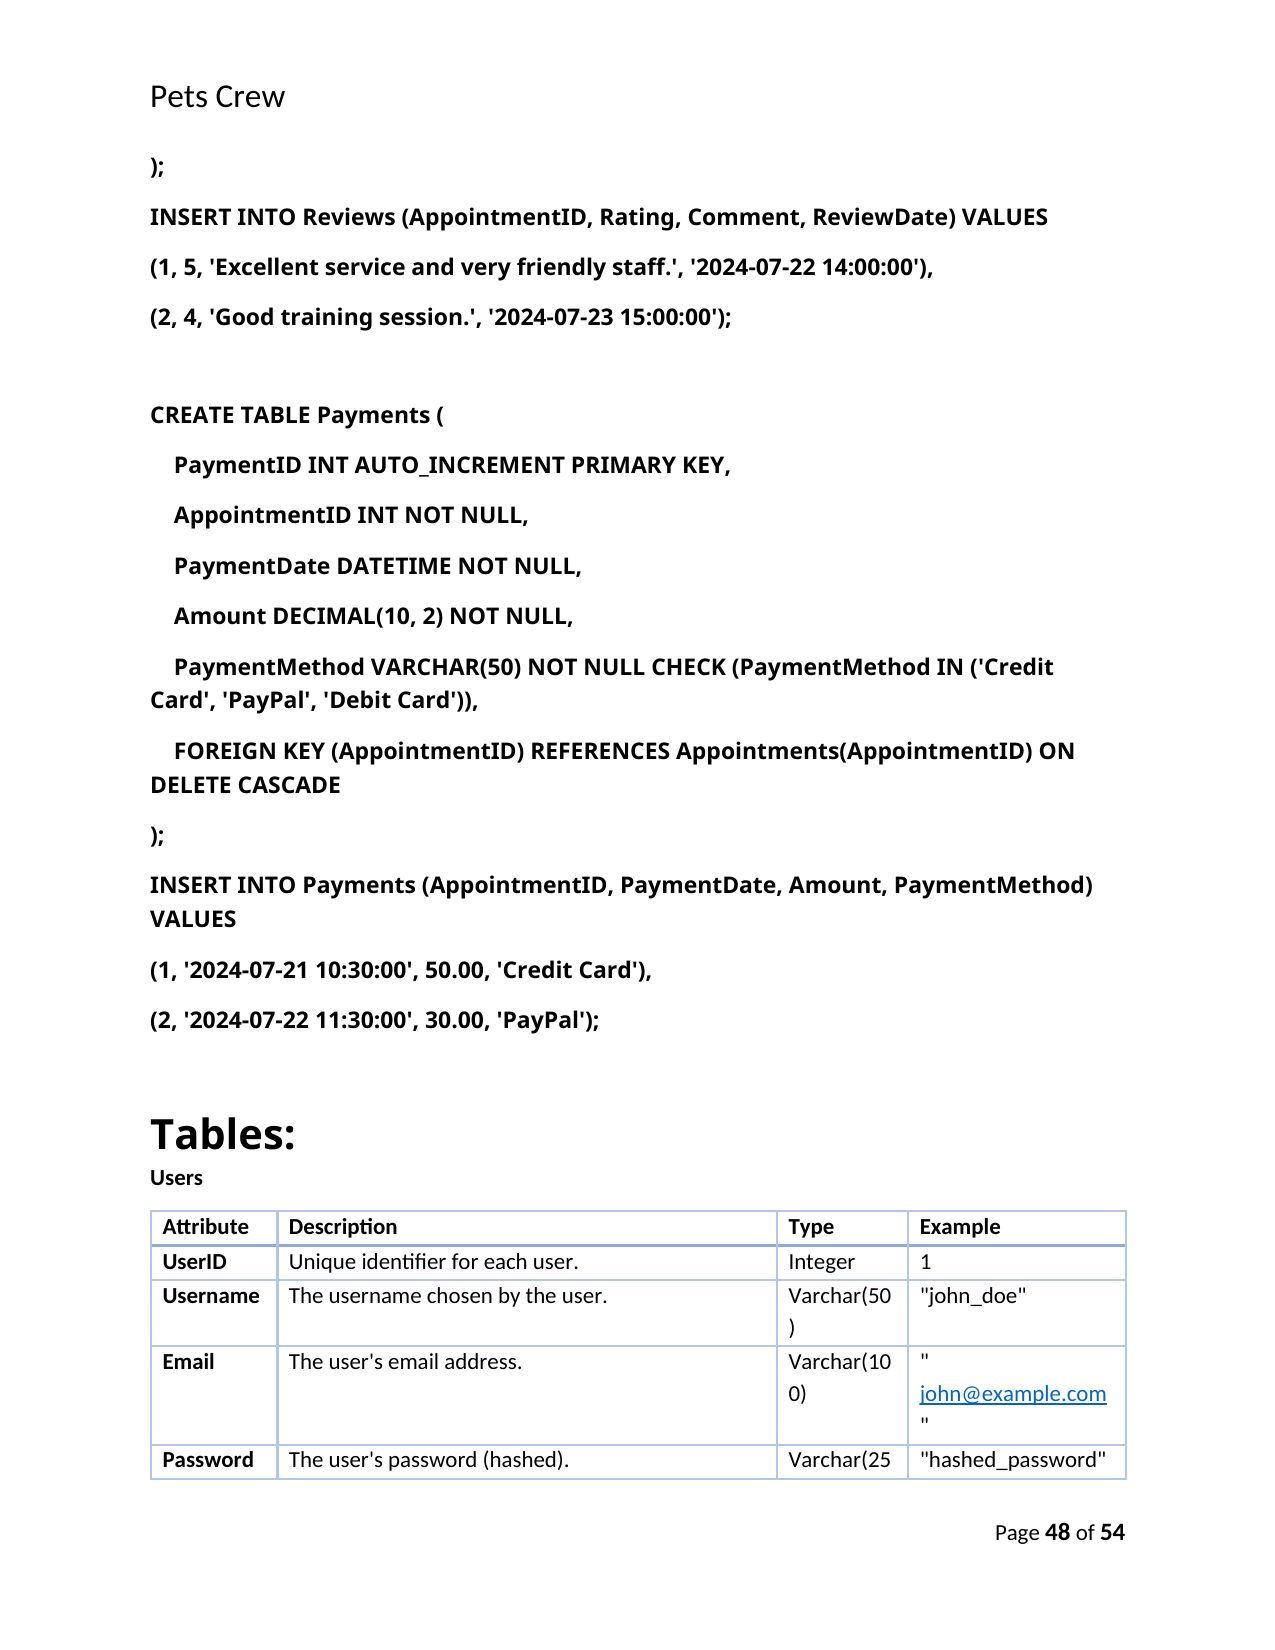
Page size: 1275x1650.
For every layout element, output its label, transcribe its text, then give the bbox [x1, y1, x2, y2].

table_cell "john_doe" [909, 1281, 1125, 1345]
text (1, 5, 'Excellent service and very friendly staff.', '2024-07-22 14:00:00'), [150, 251, 1125, 282]
table_cell The username chosen by the user. [279, 1281, 776, 1345]
table_cell Unique identifier for each user. [279, 1247, 776, 1279]
table_header Attribute [152, 1212, 276, 1244]
table_cell Integer [778, 1247, 907, 1279]
table_cell The user's email address. [279, 1347, 776, 1443]
table_header Type [778, 1212, 907, 1244]
table_cell Username [152, 1281, 276, 1345]
text (2, 4, 'Good training session.', '2024-07-23 15:00:00'); [150, 301, 1125, 332]
text INSERT INTO Reviews (AppointmentID, Rating, Comment, ReviewDate) VALUES [150, 200, 1125, 232]
table_cell Varchar(255) [778, 1446, 907, 1477]
table_header Example [909, 1212, 1125, 1244]
text FOREIGN KEY (AppointmentID) REFERENCES Appointments(AppointmentID) ON DELETE CASCADE [150, 735, 1125, 800]
table_cell Email [152, 1347, 276, 1443]
text PaymentID INT AUTO_INCREMENT PRIMARY KEY, [150, 449, 1125, 480]
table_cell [279, 1446, 776, 1477]
text Tables: Users [150, 1105, 1125, 1191]
text ); [150, 150, 1125, 181]
text PaymentDate DATETIME NOT NULL, [150, 550, 1125, 581]
text ); [150, 819, 1125, 850]
text Amount DECIMAL(10, 2) NOT NULL, [150, 600, 1125, 631]
table_cell Varchar(100) [778, 1347, 907, 1443]
table_cell "hashed_password" [909, 1446, 1125, 1477]
table_cell Password [152, 1446, 276, 1477]
table_cell "john@example.com" [909, 1347, 1125, 1443]
text INSERT INTO Payments (AppointmentID, PaymentDate, Amount, PaymentMethod) VALUES [150, 869, 1125, 934]
text CREATE TABLE Payments ( [150, 398, 1125, 430]
text PaymentMethod VARCHAR(50) NOT NULL CHECK (PaymentMethod IN ('Credit Card', 'PayPal', 'Debit Card')), [150, 651, 1125, 716]
table_cell 1 [909, 1247, 1125, 1279]
table_header Description [279, 1212, 776, 1244]
text (2, '2024-07-22 11:30:00', 30.00, 'PayPal'); [150, 1004, 1125, 1035]
table_cell UserID [152, 1247, 276, 1279]
table_cell Varchar(50) [778, 1281, 907, 1345]
text AppointmentID INT NOT NULL, [150, 499, 1125, 531]
text (1, '2024-07-21 10:30:00', 50.00, 'Credit Card'), [150, 953, 1125, 985]
